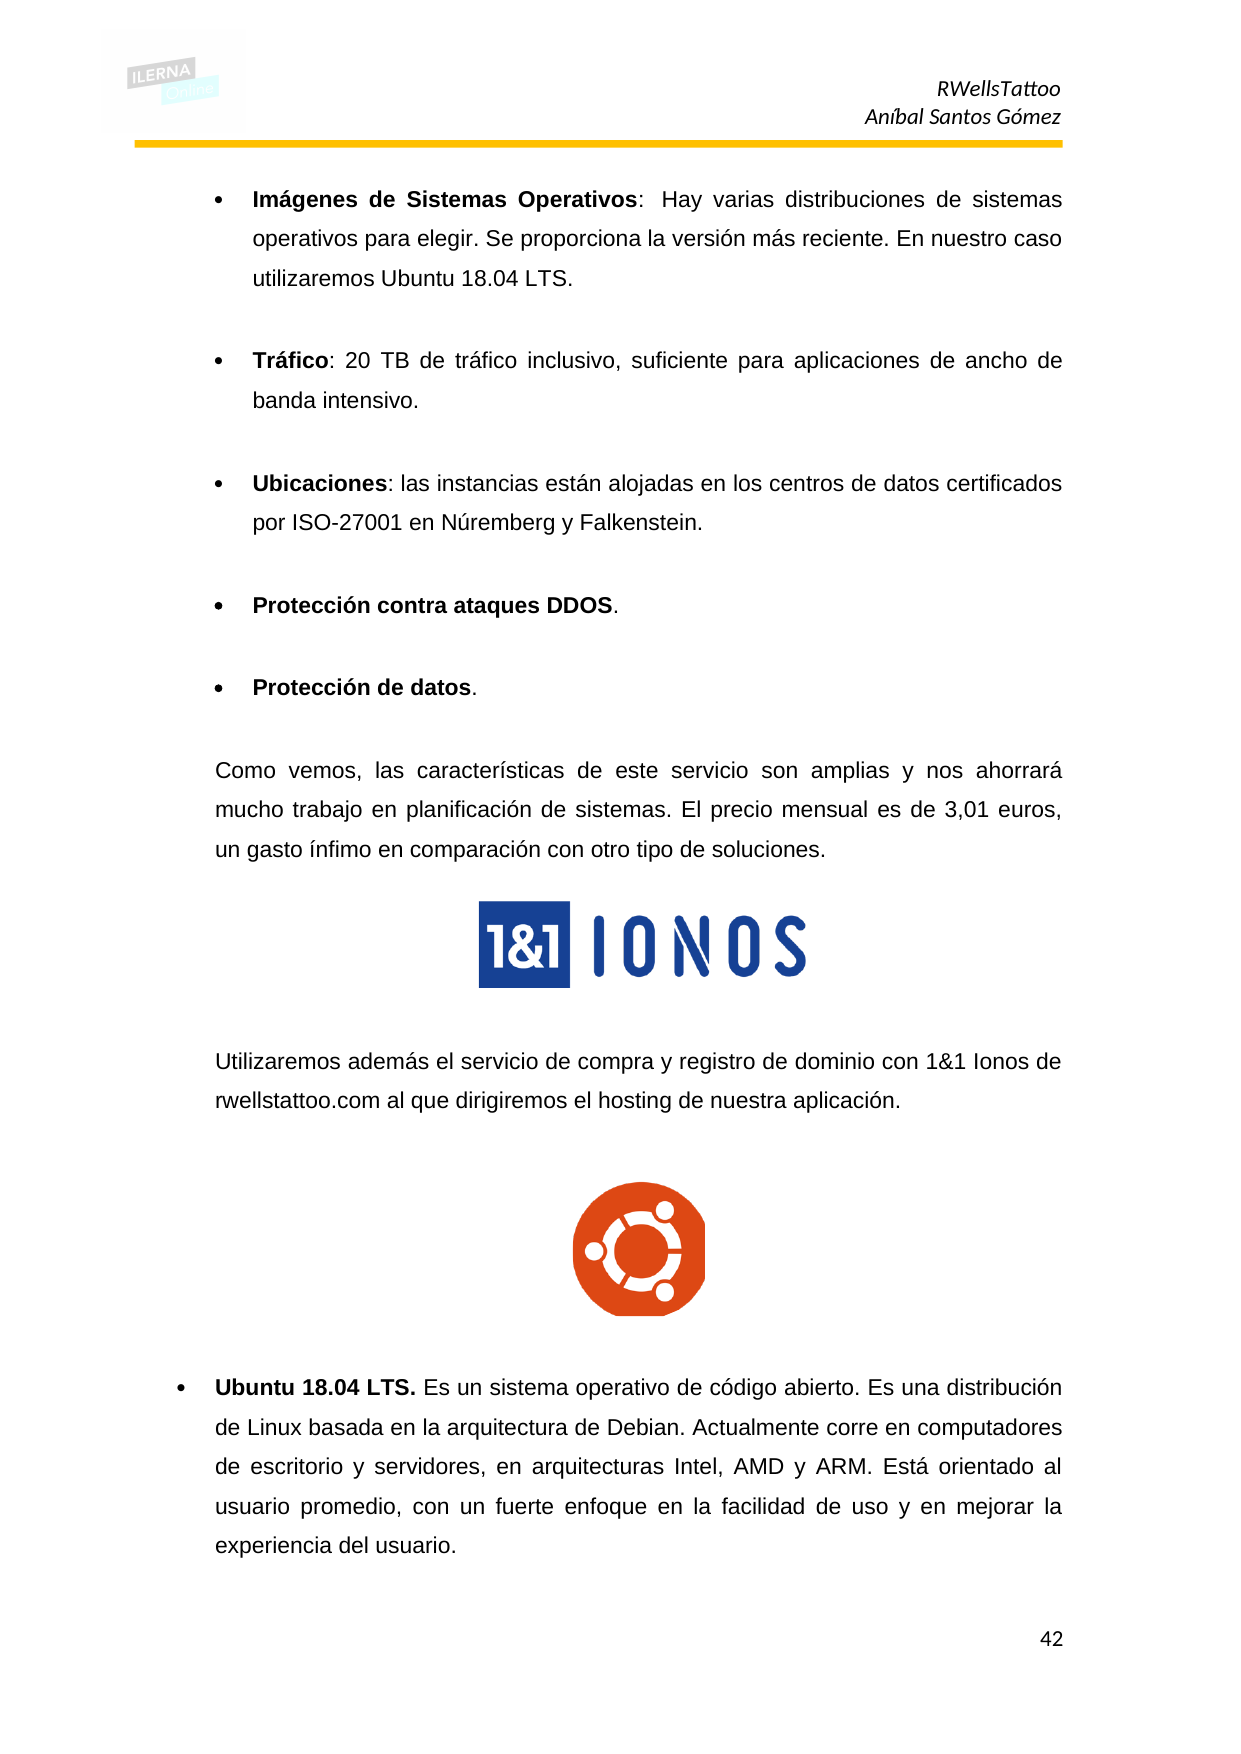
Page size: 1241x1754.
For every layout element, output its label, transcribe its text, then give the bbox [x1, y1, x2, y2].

text Utilizaremos además el servicio de compra y registro de dominio con 1&1 Ionos de rwellstattoo.com al que dirigiremos el hosting de nuestra aplicación. [215, 1048, 1063, 1113]
picture [477, 900, 814, 987]
picture [571, 1181, 705, 1314]
list Tráfico: 20 TB de tráfico inclusivo, suficiente para aplicaciones de ancho de banda intensivo. [215, 347, 1063, 413]
list Imágenes de Sistemas Operativos: Hay varias distribuciones de sistemas operativos para elegir. Se proporciona la versión más reciente. En nuestro caso utilizaremos Ubuntu 18.04 LTS. [215, 186, 1063, 291]
list Protección contra ataques DDOS. [215, 592, 1063, 618]
text Como vemos, las características de este servicio son amplias y nos ahorrará mucho trabajo en planificación de sistemas. El precio mensual es de 3,01 euros, un gasto ínfimo en comparación con otro tipo de soluciones. [215, 757, 1063, 862]
list Protección de datos. [215, 674, 1063, 701]
list Ubuntu 18.04 LTS. Es un sistema operativo de código abierto. Es una distribución de Linux basada en la arquitectura de Debian. Actualmente corre en computadores de escritorio y servidores, en arquitecturas Intel, AMD y ARM. Está orientado al usuario promedio, con un fuerte enfoque en la facilidad de uso y en mejorar la experiencia del usuario. [177, 1374, 1063, 1558]
list Ubicaciones: las instancias están alojadas en los centros de datos certificados por ISO-27001 en Núremberg y Falkenstein. [215, 469, 1063, 535]
